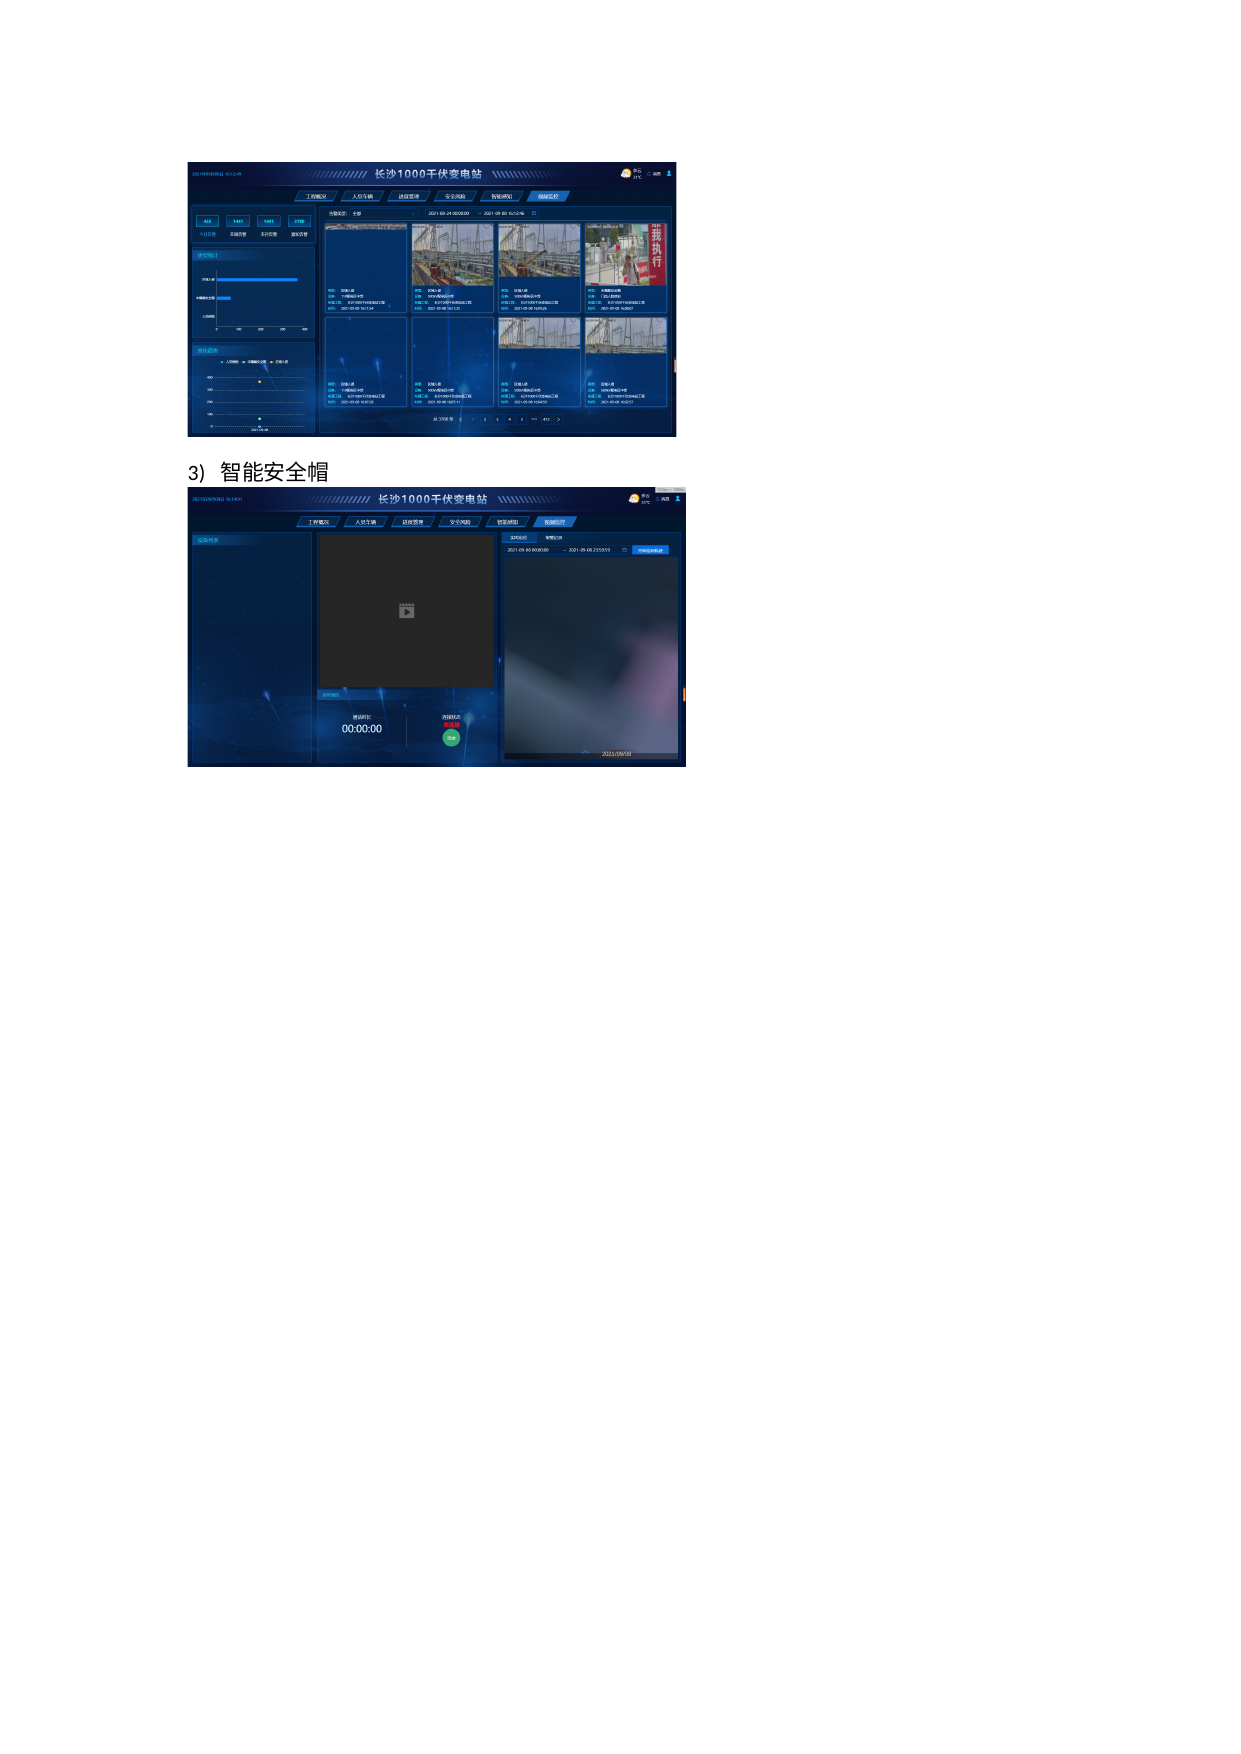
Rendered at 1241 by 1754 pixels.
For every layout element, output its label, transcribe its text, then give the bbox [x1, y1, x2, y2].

list 智能安全帽 [187, 454, 1053, 487]
picture [187, 162, 677, 437]
picture [187, 487, 686, 767]
